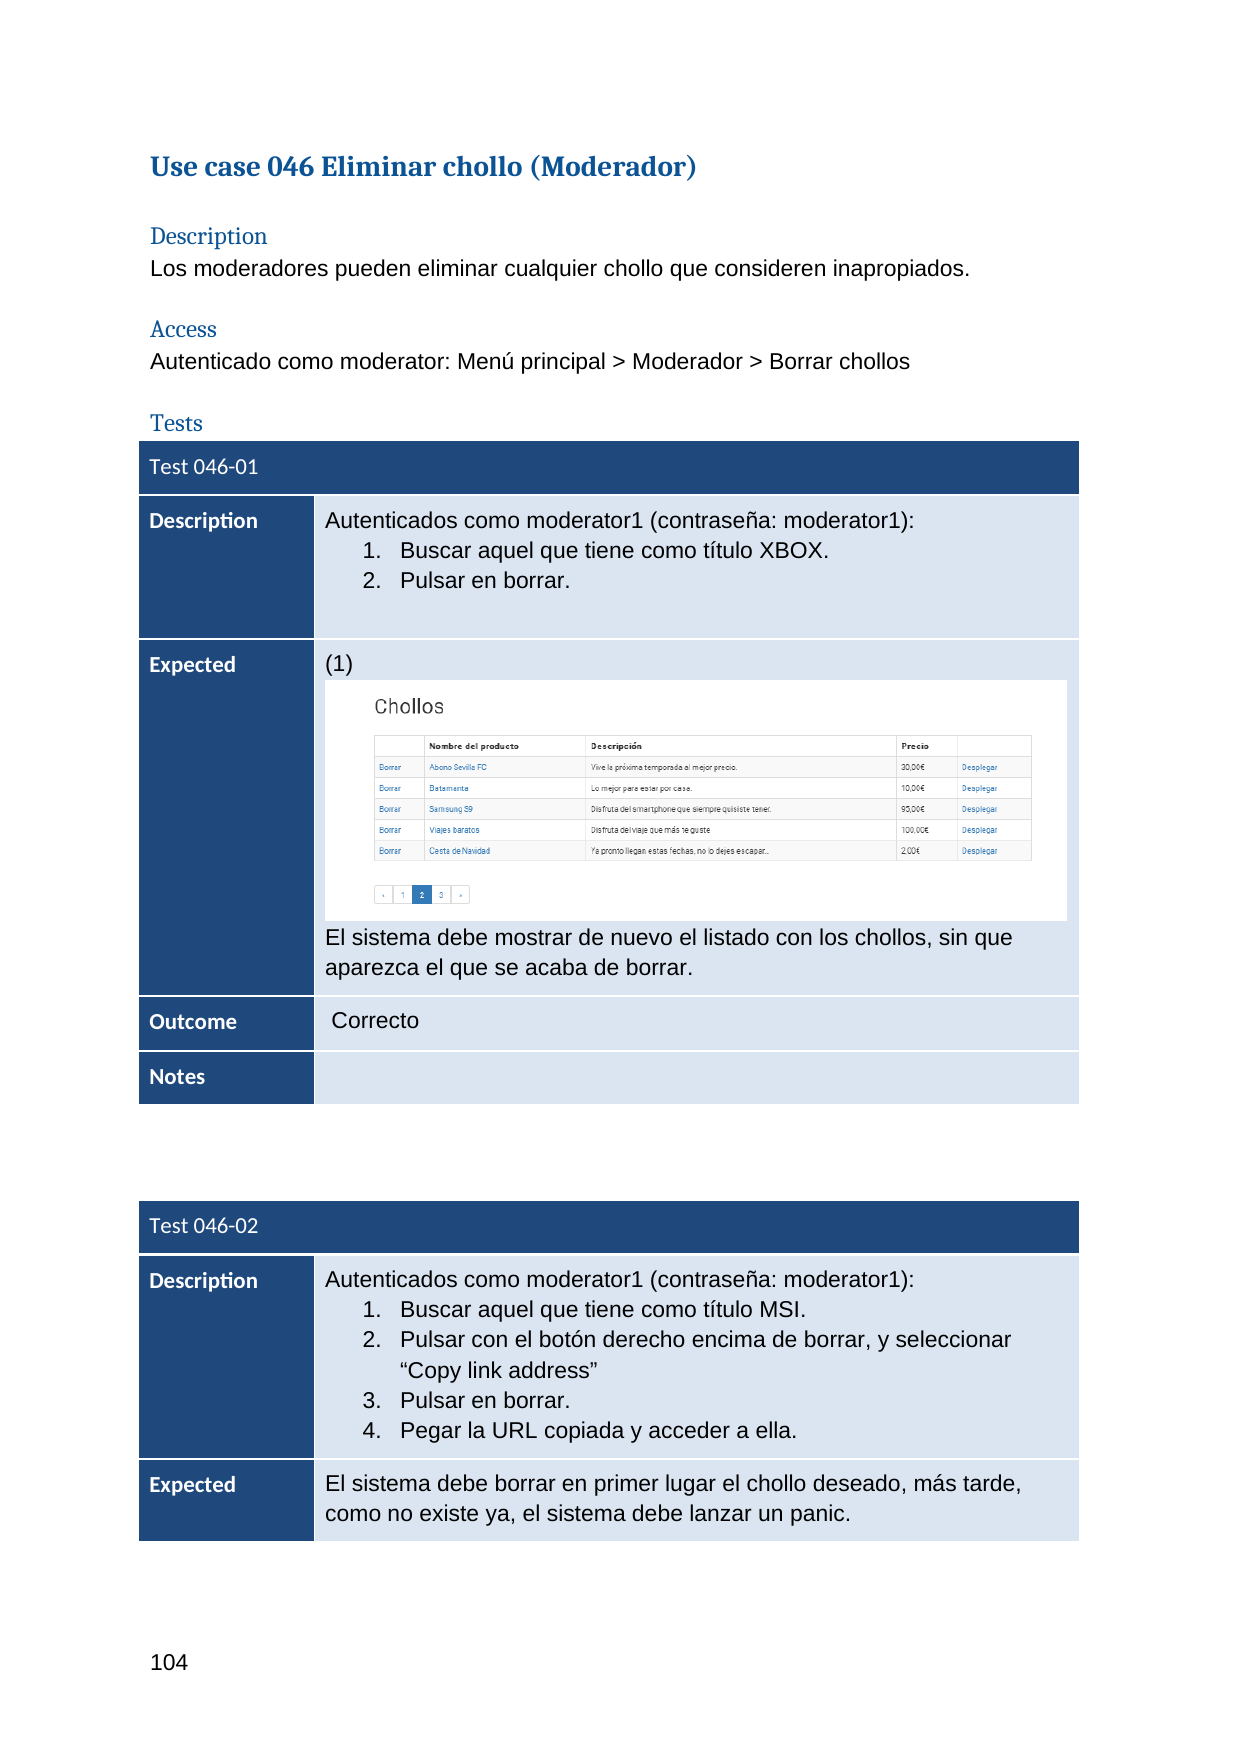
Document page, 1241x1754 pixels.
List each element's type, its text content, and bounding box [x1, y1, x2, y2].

text Use case 046 Eliminar chollo (Moderador) [150, 150, 1090, 183]
table_cell Outcome [139, 997, 314, 1050]
table_cell Autenticados como moderator1 (contraseña: moderator1): Buscar aquel que tiene como título MSI. Pulsar con el botón derecho encima de borrar, y seleccionar “Copy link address” Pulsar en borrar. Pegar la URL copiada y acceder a ella. [315, 1256, 1079, 1458]
table_header Test 046-01 [139, 441, 1079, 494]
table_header Test 046-02 [139, 1201, 1079, 1253]
text Tests [150, 408, 1090, 437]
text Los moderadores pueden eliminar cualquier chollo que consideren inapropiados. [150, 254, 1090, 281]
table_cell Correcto [315, 997, 1079, 1050]
table_cell Autenticados como moderator1 (contraseña: moderator1): Buscar aquel que tiene como título XBOX. Pulsar en borrar. [315, 496, 1079, 638]
table_cell Description [139, 496, 314, 638]
table_cell Description [139, 1256, 314, 1458]
table_cell Expected [139, 640, 314, 995]
picture [325, 680, 1068, 921]
text Access [150, 315, 1090, 344]
table_cell [315, 1052, 1079, 1104]
table_cell Notes [139, 1052, 314, 1104]
table_cell (1) El sistema debe mostrar de nuevo el listado con los chollos, sin que aparezca el que se acaba de borrar. [315, 640, 1079, 995]
text Description [150, 222, 1090, 250]
table_cell Expected [139, 1460, 314, 1541]
text Autenticado como moderator: Menú principal > Moderador > Borrar chollos [150, 348, 1090, 374]
table_cell El sistema debe borrar en primer lugar el chollo deseado, más tarde, como no existe ya, el sistema debe lanzar un panic. [315, 1460, 1079, 1541]
